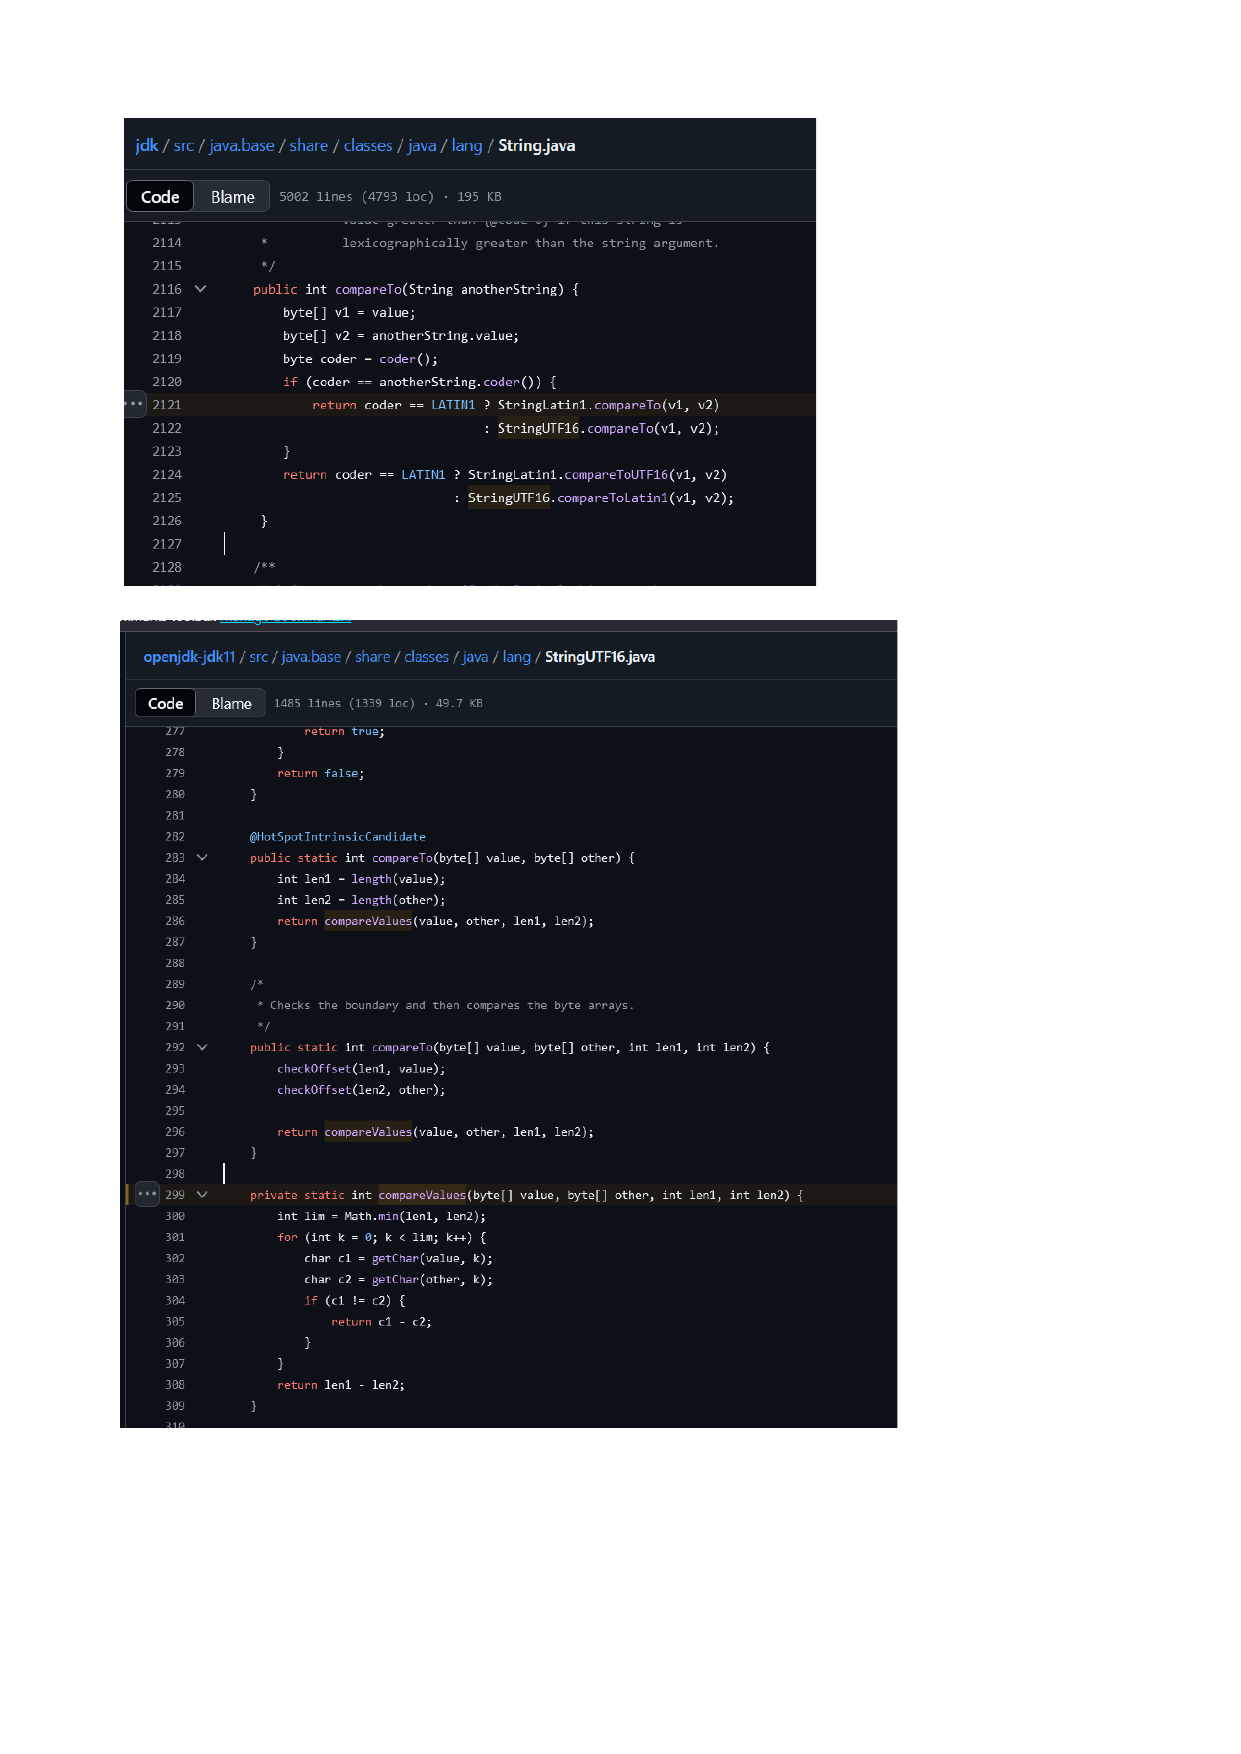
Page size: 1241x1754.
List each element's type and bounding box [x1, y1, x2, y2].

picture [124, 118, 817, 586]
picture [120, 620, 898, 1428]
